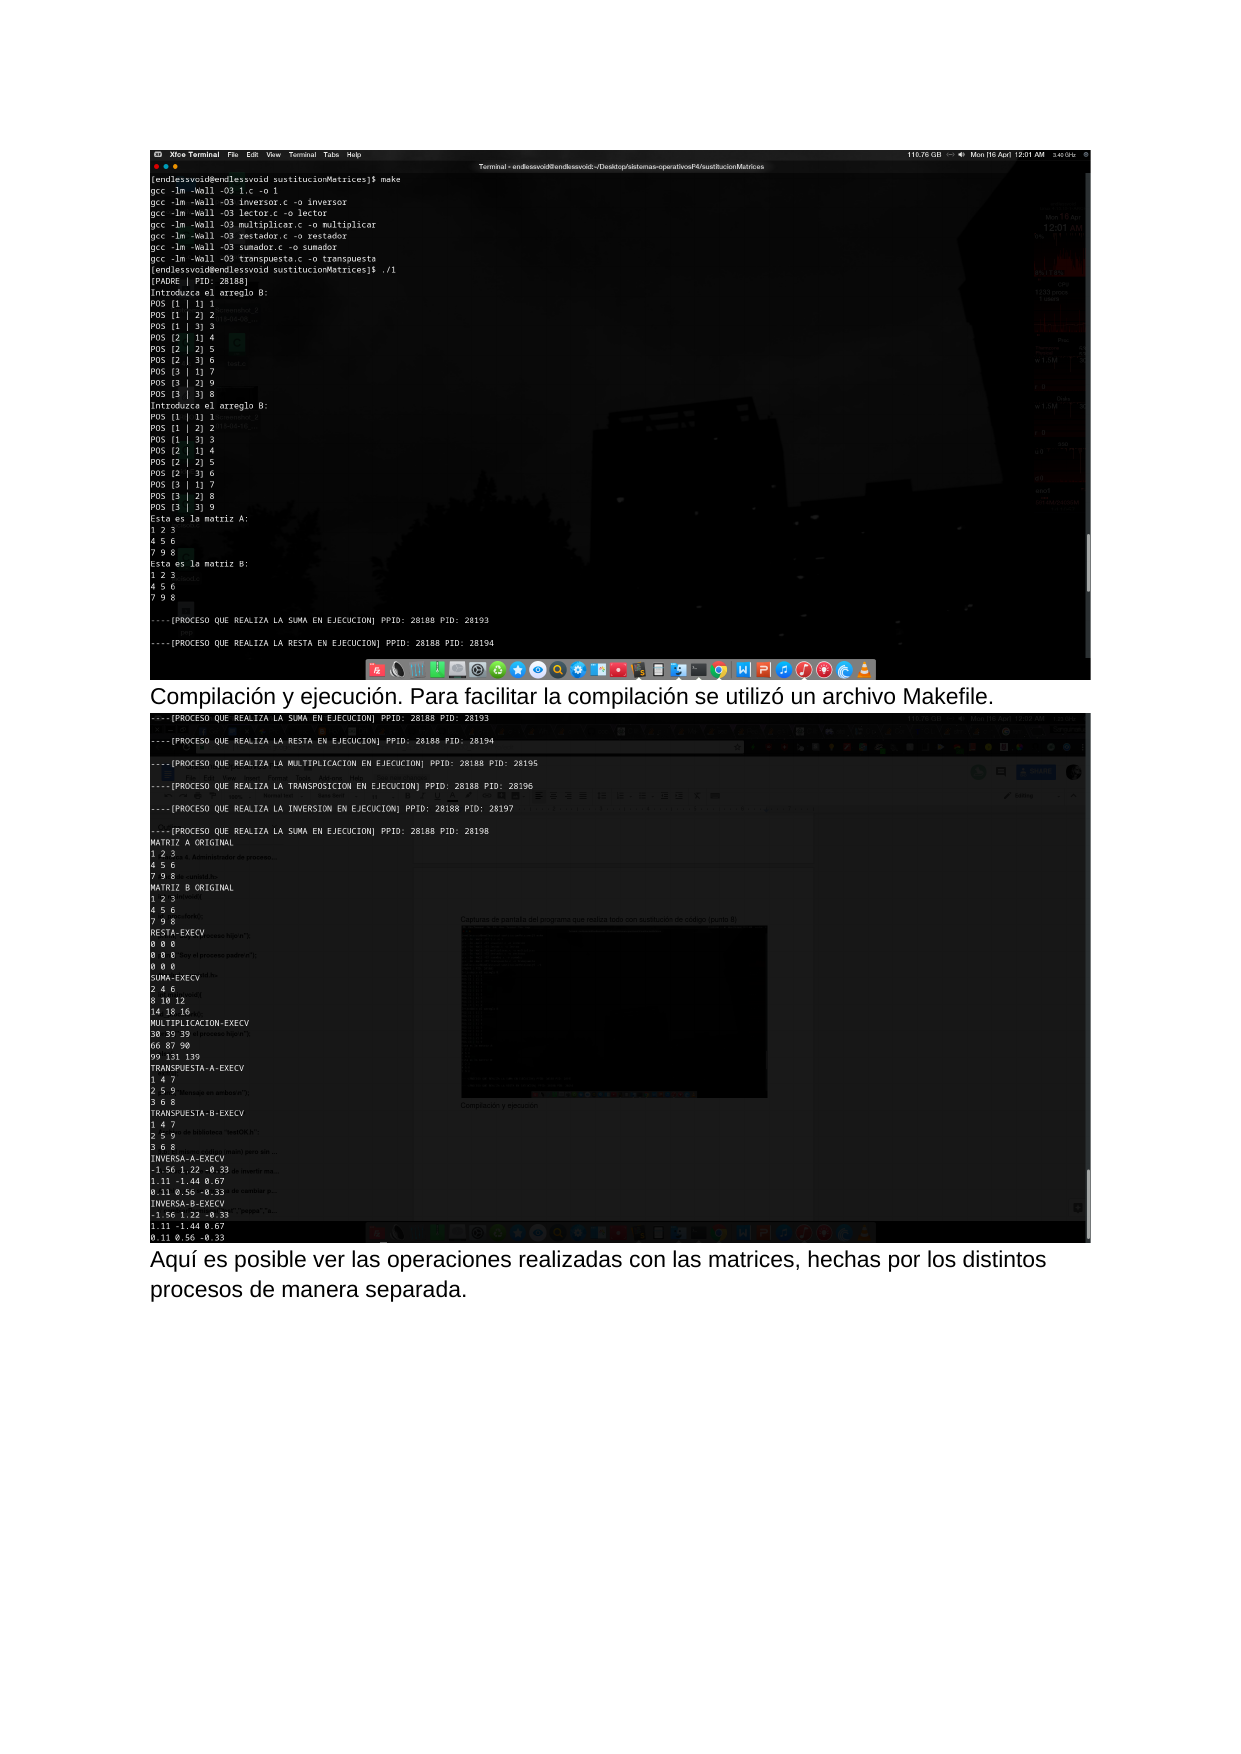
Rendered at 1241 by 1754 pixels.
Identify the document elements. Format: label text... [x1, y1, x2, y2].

text Compilación y ejecución. Para facilitar la compilación se utilizó un archivo Makefile. [150, 683, 1090, 709]
picture [150, 150, 1091, 680]
text Aquí es posible ver las operaciones realizadas con las matrices, hechas por los distintos procesos de manera separada. [150, 1243, 1090, 1303]
picture [150, 713, 1091, 1243]
